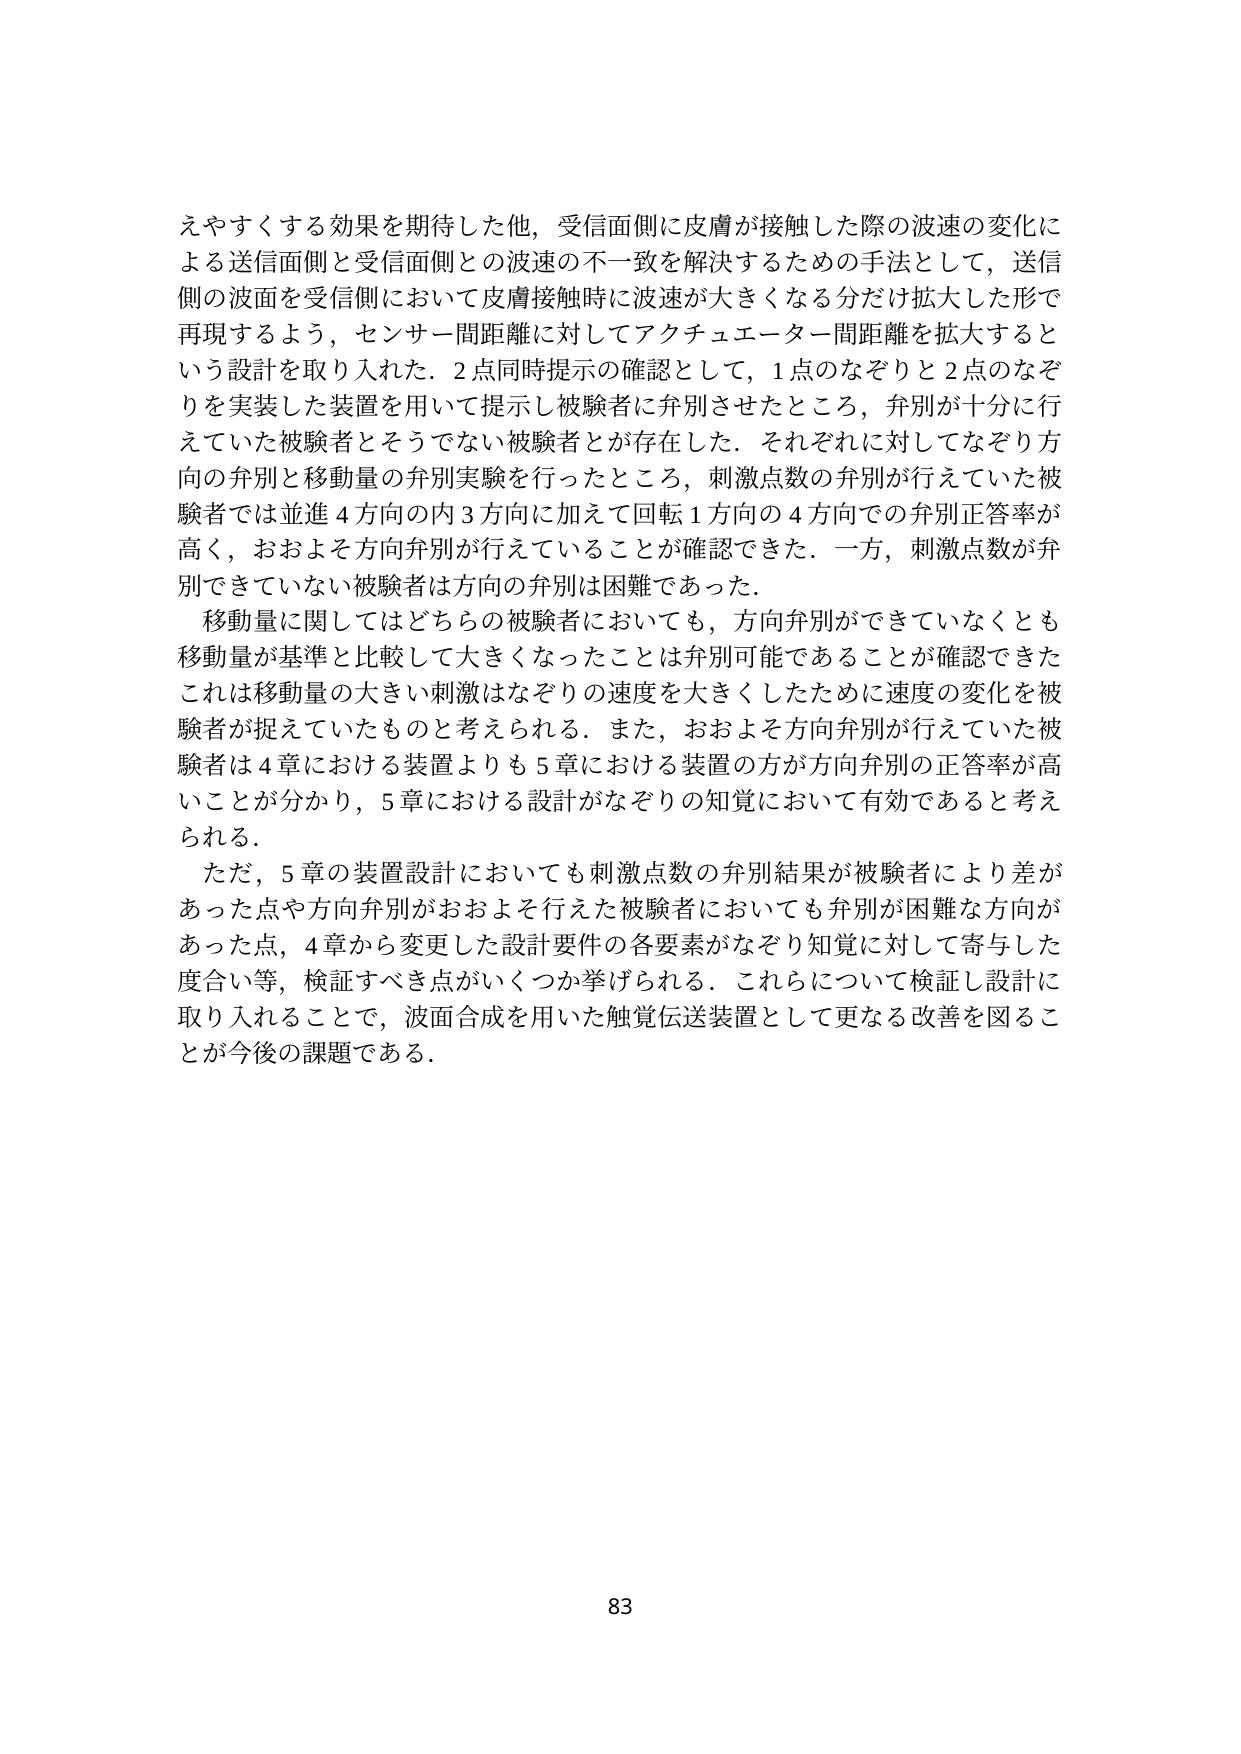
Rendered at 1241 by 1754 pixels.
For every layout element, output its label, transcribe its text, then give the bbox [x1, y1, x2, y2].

text 移動量に関してはどちらの被験者においても，方向弁別ができていなくとも移動量が基準と比較して大きくなったことは弁別可能であることが確認できた．これは移動量の大きい刺激はなぞりの速度を大きくしたために速度の変化を被験者が捉えていたものと考えられる．また，おおよそ方向弁別が行えていた被験者は4章における装置よりも5章における装置の方が方向弁別の正答率が高いことが分かり，5章における設計がなぞりの知覚において有効であると考えられる． [177, 602, 1063, 854]
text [177, 207, 1063, 602]
text ただ，5章の装置設計においても刺激点数の弁別結果が被験者により差があった点や方向弁別がおおよそ行えた被験者においても弁別が困難な方向があった点，4章から変更した設計要件の各要素がなぞり知覚に対して寄与した度合い等，検証すべき点がいくつか挙げられる．これらについて検証し設計に取り入れることで，波面合成を用いた触覚伝送装置として更なる改善を図ることが今後の課題である． [177, 854, 1063, 1069]
